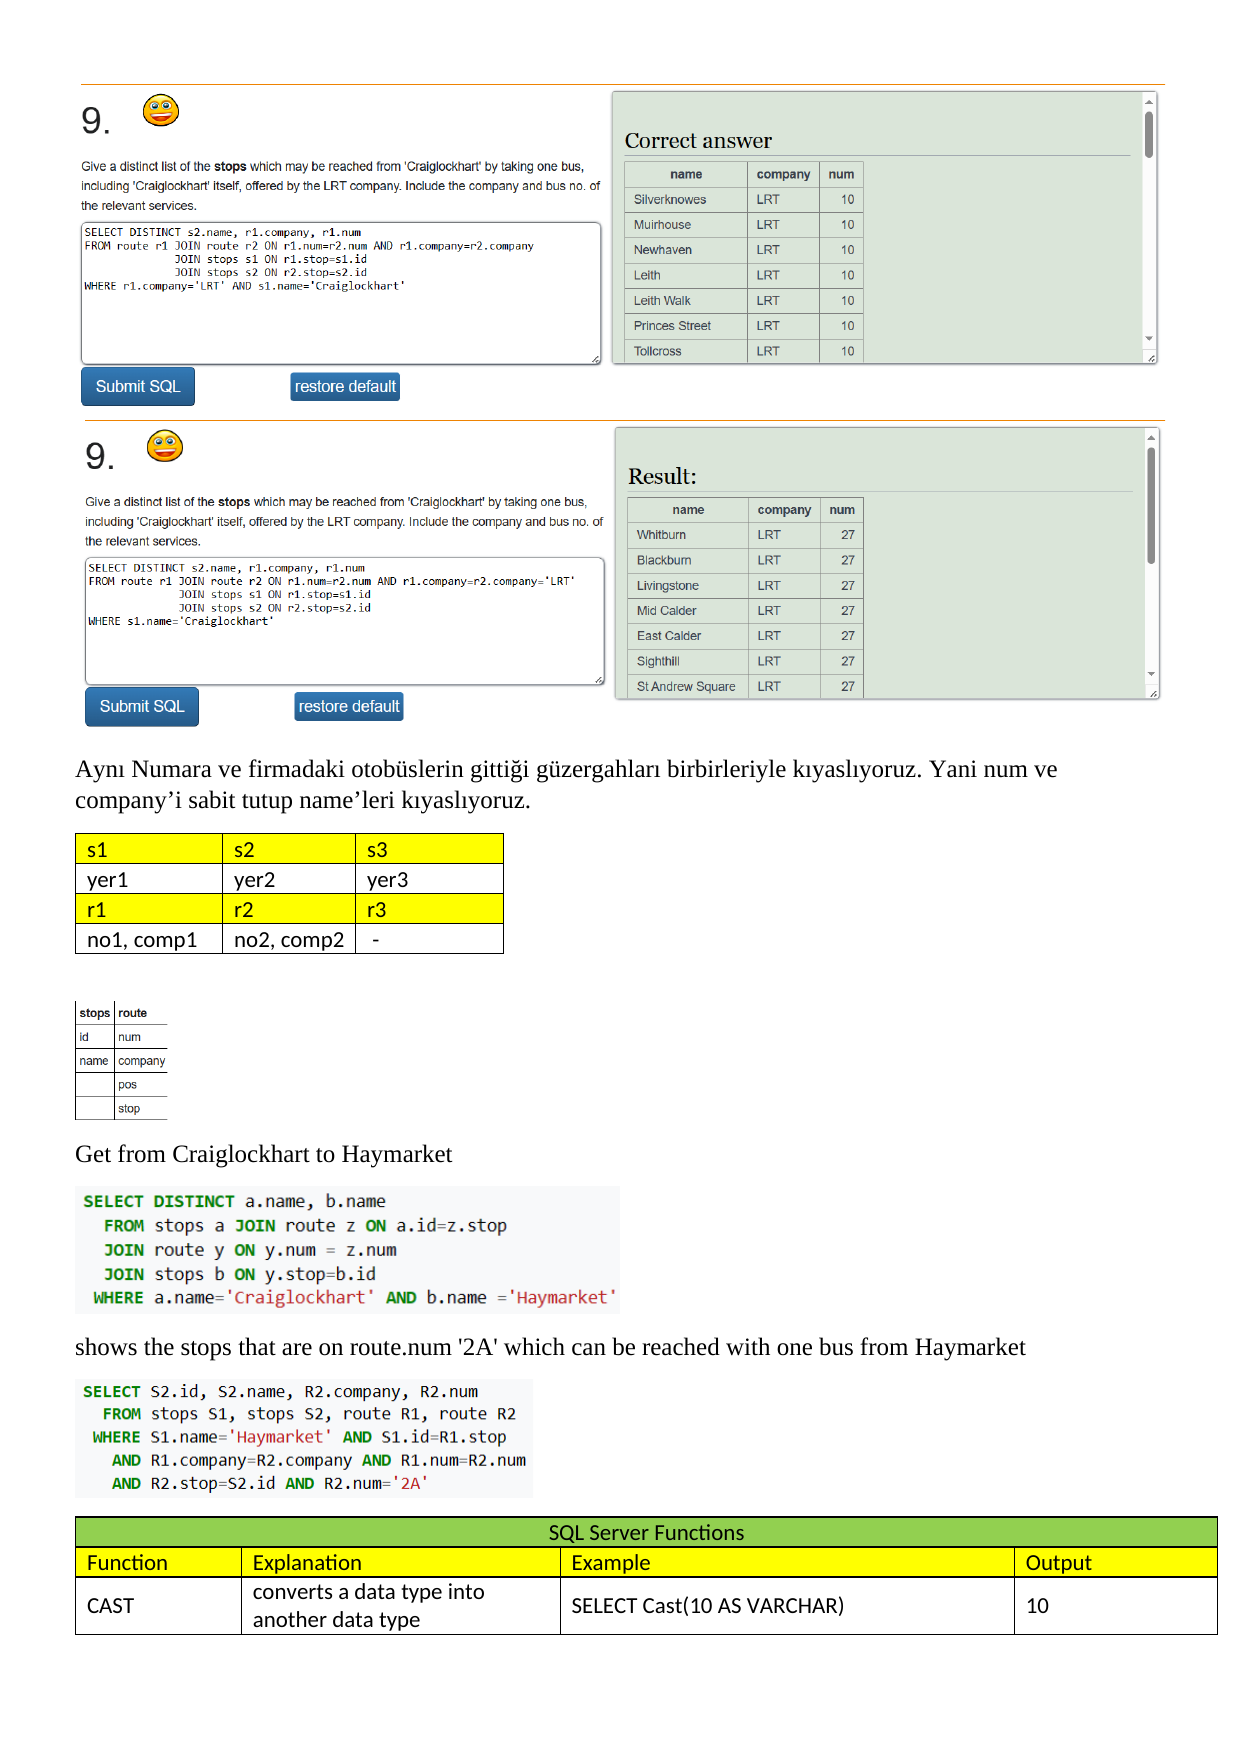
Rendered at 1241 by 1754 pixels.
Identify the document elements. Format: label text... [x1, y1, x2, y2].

table_cell yer1 [76, 864, 222, 893]
table_cell CAST [76, 1578, 241, 1633]
picture [75, 75, 1166, 410]
table_cell Explanation [242, 1548, 560, 1576]
table_cell - [356, 924, 503, 953]
table_cell 10 [1015, 1578, 1217, 1633]
table_cell SELECT Cast(10 AS VARCHAR) [561, 1578, 1014, 1633]
table_cell Output [1015, 1548, 1217, 1576]
picture [75, 1379, 534, 1498]
table_header s2 [223, 834, 355, 863]
table_cell r2 [223, 894, 355, 923]
table_cell Function [76, 1548, 241, 1576]
table_cell no1, comp1 [76, 924, 222, 953]
table_cell yer2 [223, 864, 355, 893]
text Get from Craiglockhart to Haymarket [75, 1139, 1165, 1167]
table_header SQL Server Functions [76, 1518, 1217, 1546]
table_cell converts a data type into another data type [242, 1578, 560, 1633]
table_cell Example [561, 1548, 1014, 1576]
text shows the stops that are on route.num '2A' which can be reached with one bus from Haymarket [75, 1332, 1165, 1361]
text Aynı Numara ve firmadaki otobüslerin gittiği güzergahları birbirleriyle kıyaslıyoruz. Yani num ve company’i sabit tutup name’leri kıyaslıyoruz. [75, 754, 1165, 814]
table_header s3 [356, 834, 503, 863]
table_header s1 [76, 834, 222, 863]
picture [75, 1186, 620, 1314]
table_cell r3 [356, 894, 503, 923]
picture [75, 412, 1166, 736]
table_cell no2, comp2 [223, 924, 355, 953]
picture [75, 1001, 168, 1120]
table_cell r1 [76, 894, 222, 923]
table_cell yer3 [356, 864, 503, 893]
